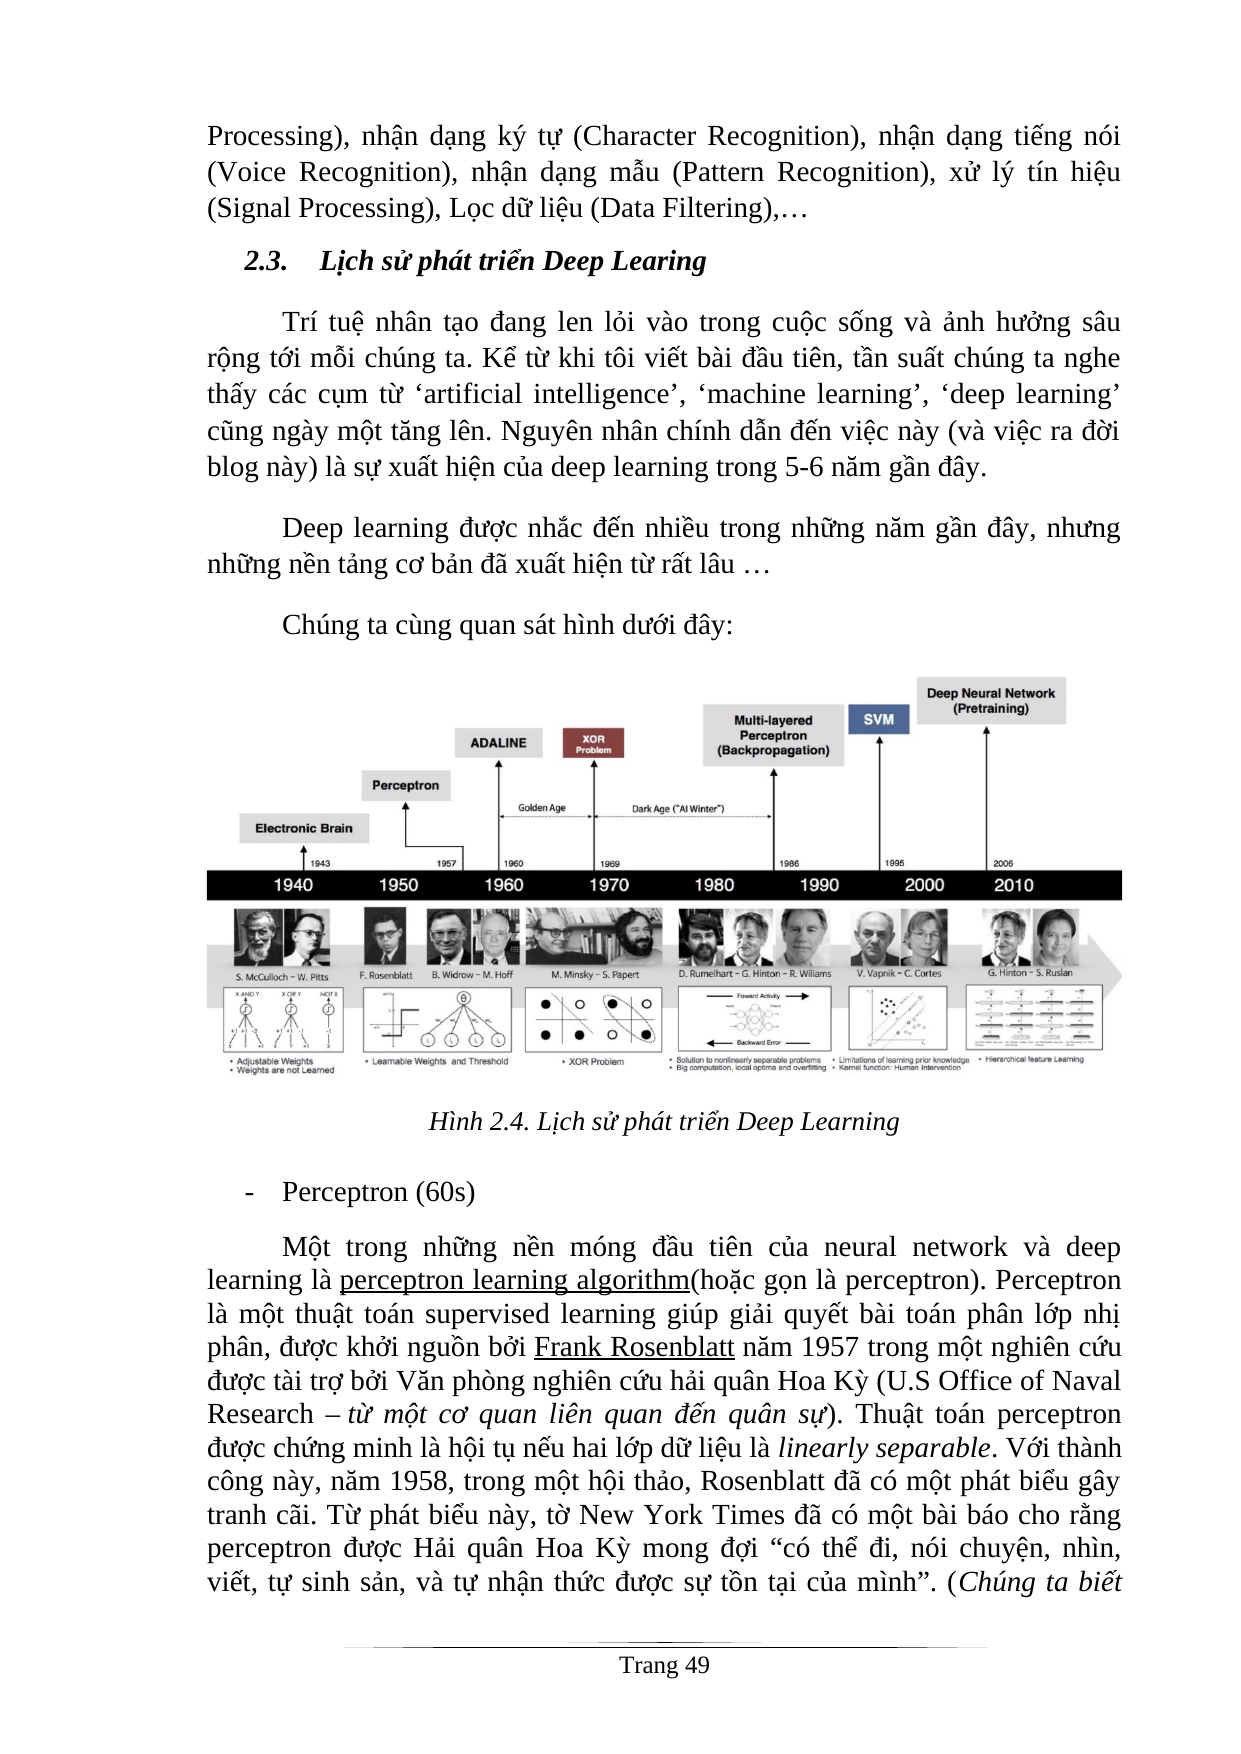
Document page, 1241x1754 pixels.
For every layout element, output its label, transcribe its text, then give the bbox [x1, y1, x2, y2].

text Hình 2.4. Lịch sử phát triển Deep Learning [207, 1105, 1122, 1136]
text Trí tuệ nhân tạo đang len lỏi vào trong cuộc sống và ảnh hưởng sâu rộng tới mỗi chúng ta. Kể từ khi tôi viết bài đầu tiên, tần suất chúng ta nghe thấy các cụm từ ‘artificial intelligence’, ‘machine learning’, ‘deep learning’ cũng ngày một tăng lên. Nguyên nhân chính dẫn đến việc này (và việc ra đời blog này) là sự xuất hiện của deep learning trong 5-6 năm gần đây. [207, 446, 1122, 482]
subtitle Lịch sử phát triển Deep Learing [244, 243, 1122, 277]
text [207, 118, 1122, 224]
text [207, 1229, 1122, 1598]
subtitle Perceptron (60s) [244, 1174, 1122, 1207]
text Chúng ta cùng quan sát hình dưới đây: [207, 607, 1122, 641]
picture [206, 668, 1123, 1087]
text Deep learning được nhắc đến nhiều trong những năm gần đây, nhưng những nền tảng cơ bản đã xuất hiện từ rất lâu … [207, 510, 1122, 580]
text Trí tuệ nhân tạo đang len lỏi vào trong cuộc sống và ảnh hưởng sâu rộng tới mỗi chúng ta. Kể từ khi tôi viết bài đầu tiên, tần suất chúng ta nghe thấy các cụm từ ‘artificial intelligence’, ‘machine learning’, ‘deep learning’ cũng ngày một tăng lên. Nguyên nhân chính dẫn đến việc này (và việc ra đời blog này) là sự xuất hiện của deep learning trong 5-6 năm gần đây. [207, 304, 1122, 341]
